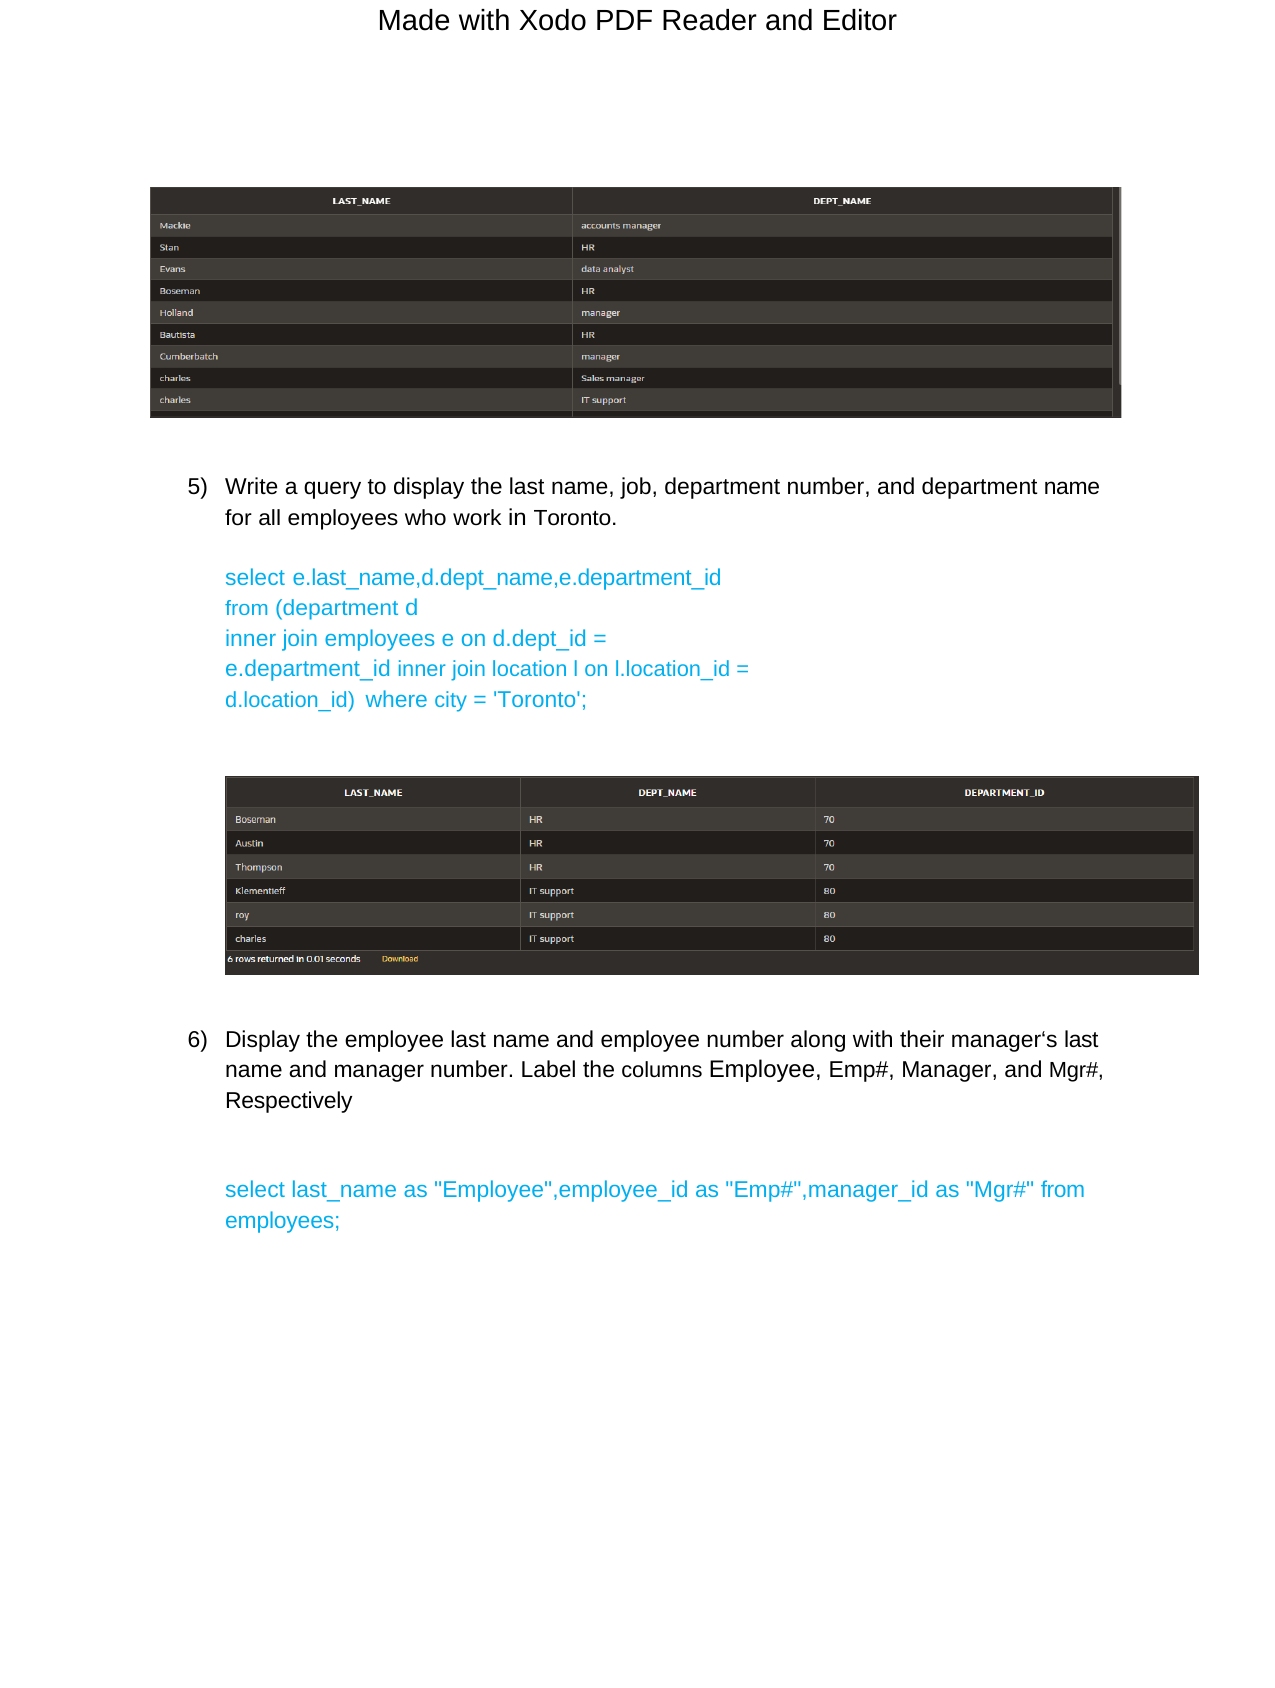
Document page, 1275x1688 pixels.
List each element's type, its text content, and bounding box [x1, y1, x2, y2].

text from (department d [225, 594, 1225, 621]
text select last_name as "Employee",employee_id as "Emp#",manager_id as "Mgr#" from [225, 1176, 1225, 1203]
text employees; [225, 1207, 1225, 1233]
text inner join employees e on d.dept_id = e.department_id inner join location l on l.location_id = d.location_id) where city = 'Toronto'; [225, 624, 778, 713]
picture [225, 776, 1199, 975]
list Write a query to display the last name, job, department number, and department name [187, 473, 1225, 500]
text select e.last_name,d.dept_name,e.department_id [225, 564, 1225, 590]
picture [150, 187, 1122, 418]
text Respectively [225, 1087, 1225, 1113]
list Display the employee last name and employee number along with their manager‘s last [187, 1026, 1225, 1052]
text for all employees who work in Toronto. [225, 504, 1225, 530]
text name and manager number. Label the columns Employee, Emp#, Manager, and Mgr#, [225, 1055, 1225, 1083]
